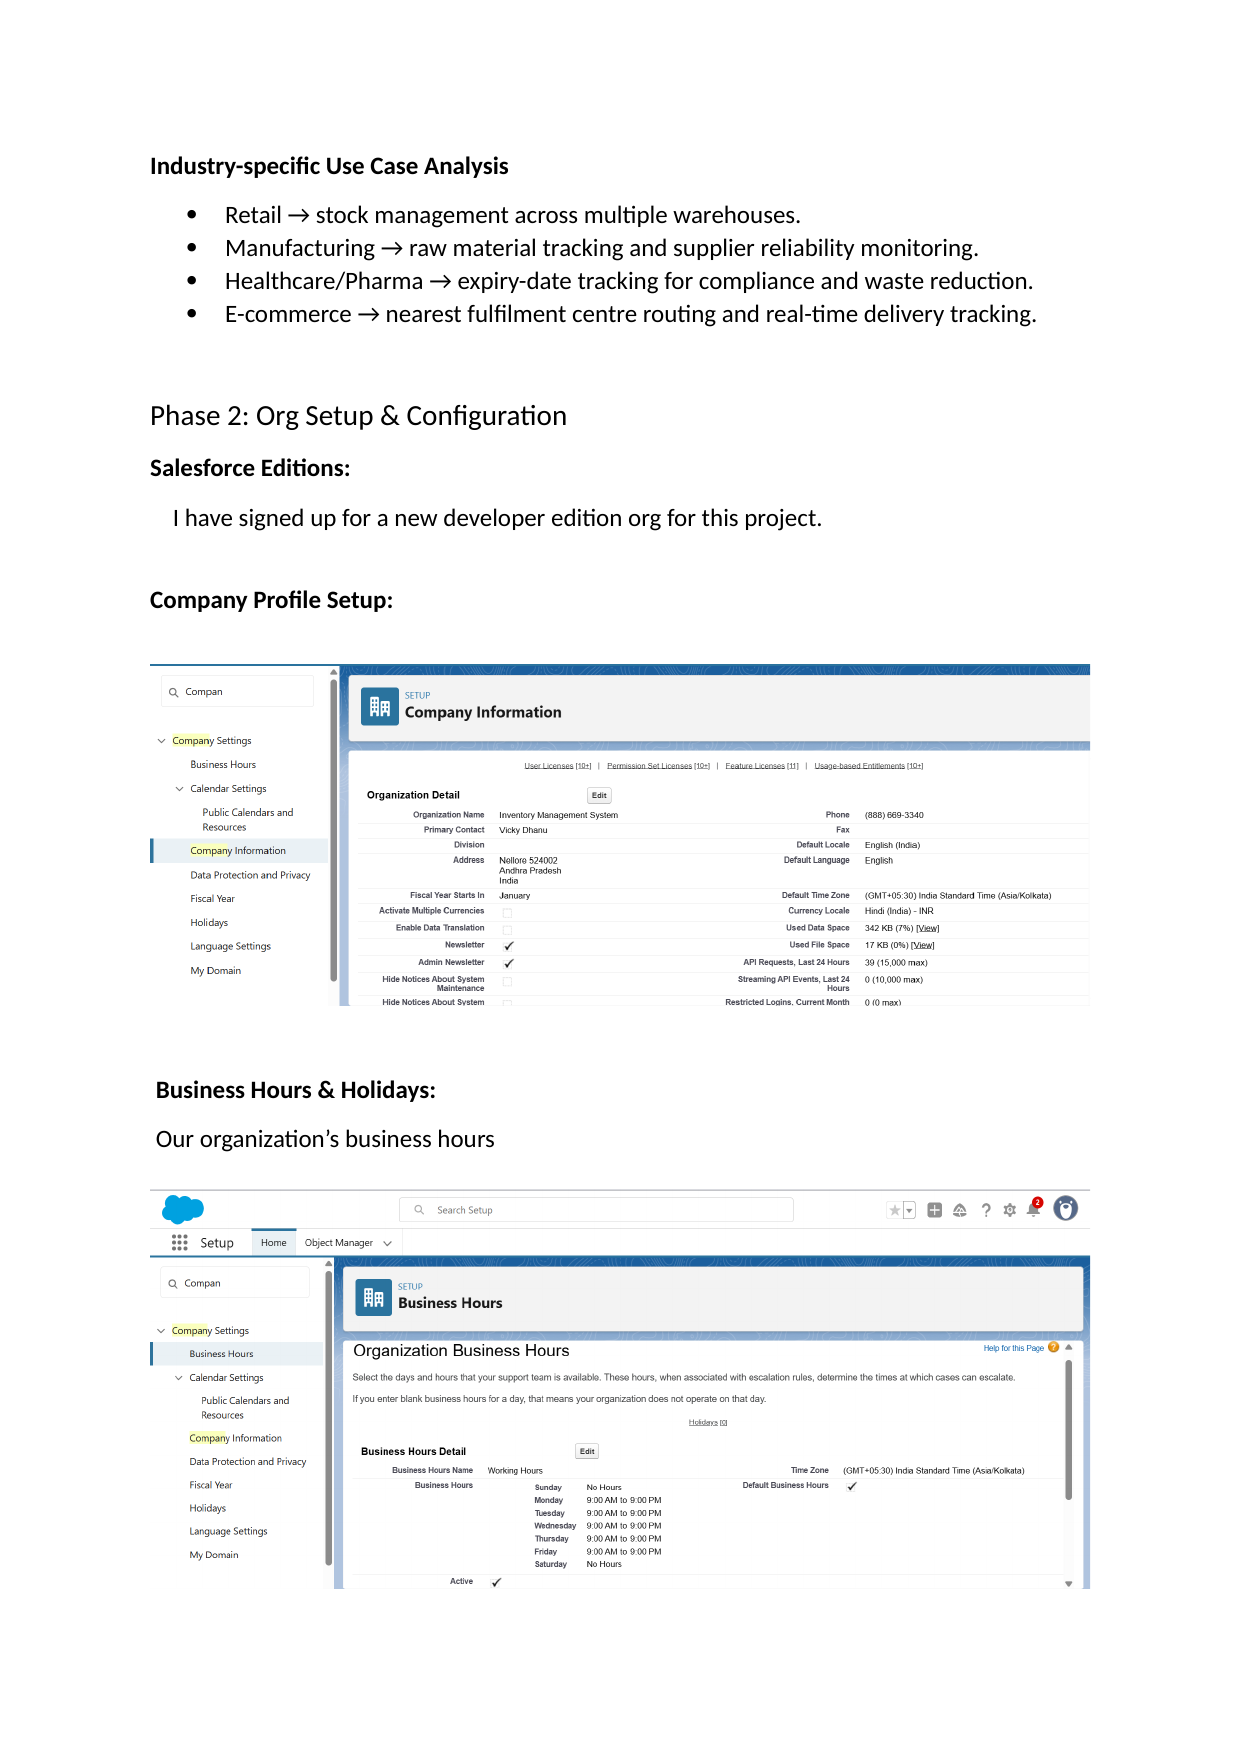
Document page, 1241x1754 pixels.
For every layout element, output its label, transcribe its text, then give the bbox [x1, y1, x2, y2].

text Salesforce Editions: [150, 453, 1090, 483]
text I have signed up for a new developer edition org for this project. [150, 502, 1090, 533]
text Phase 2: Org Setup & Configuration [150, 397, 1090, 433]
list Manufacturing → raw material tracking and supplier reliability monitoring. [187, 232, 1090, 263]
list Healthcare/Pharma → expiry-date tracking for compliance and waste reduction. [187, 265, 1090, 296]
picture [150, 1189, 1091, 1589]
text Business Hours & Holidays: [150, 1074, 1090, 1104]
picture [150, 664, 1091, 1006]
text Our organization’s business hours [150, 1123, 1090, 1189]
text Company Profile Setup: [150, 552, 1090, 645]
list E-commerce → nearest fulfilment centre routing and real-time delivery tracking. [187, 298, 1090, 329]
list Retail → stock management across multiple warehouses. [187, 199, 1090, 230]
text Industry-specific Use Case Analysis [150, 150, 1090, 181]
